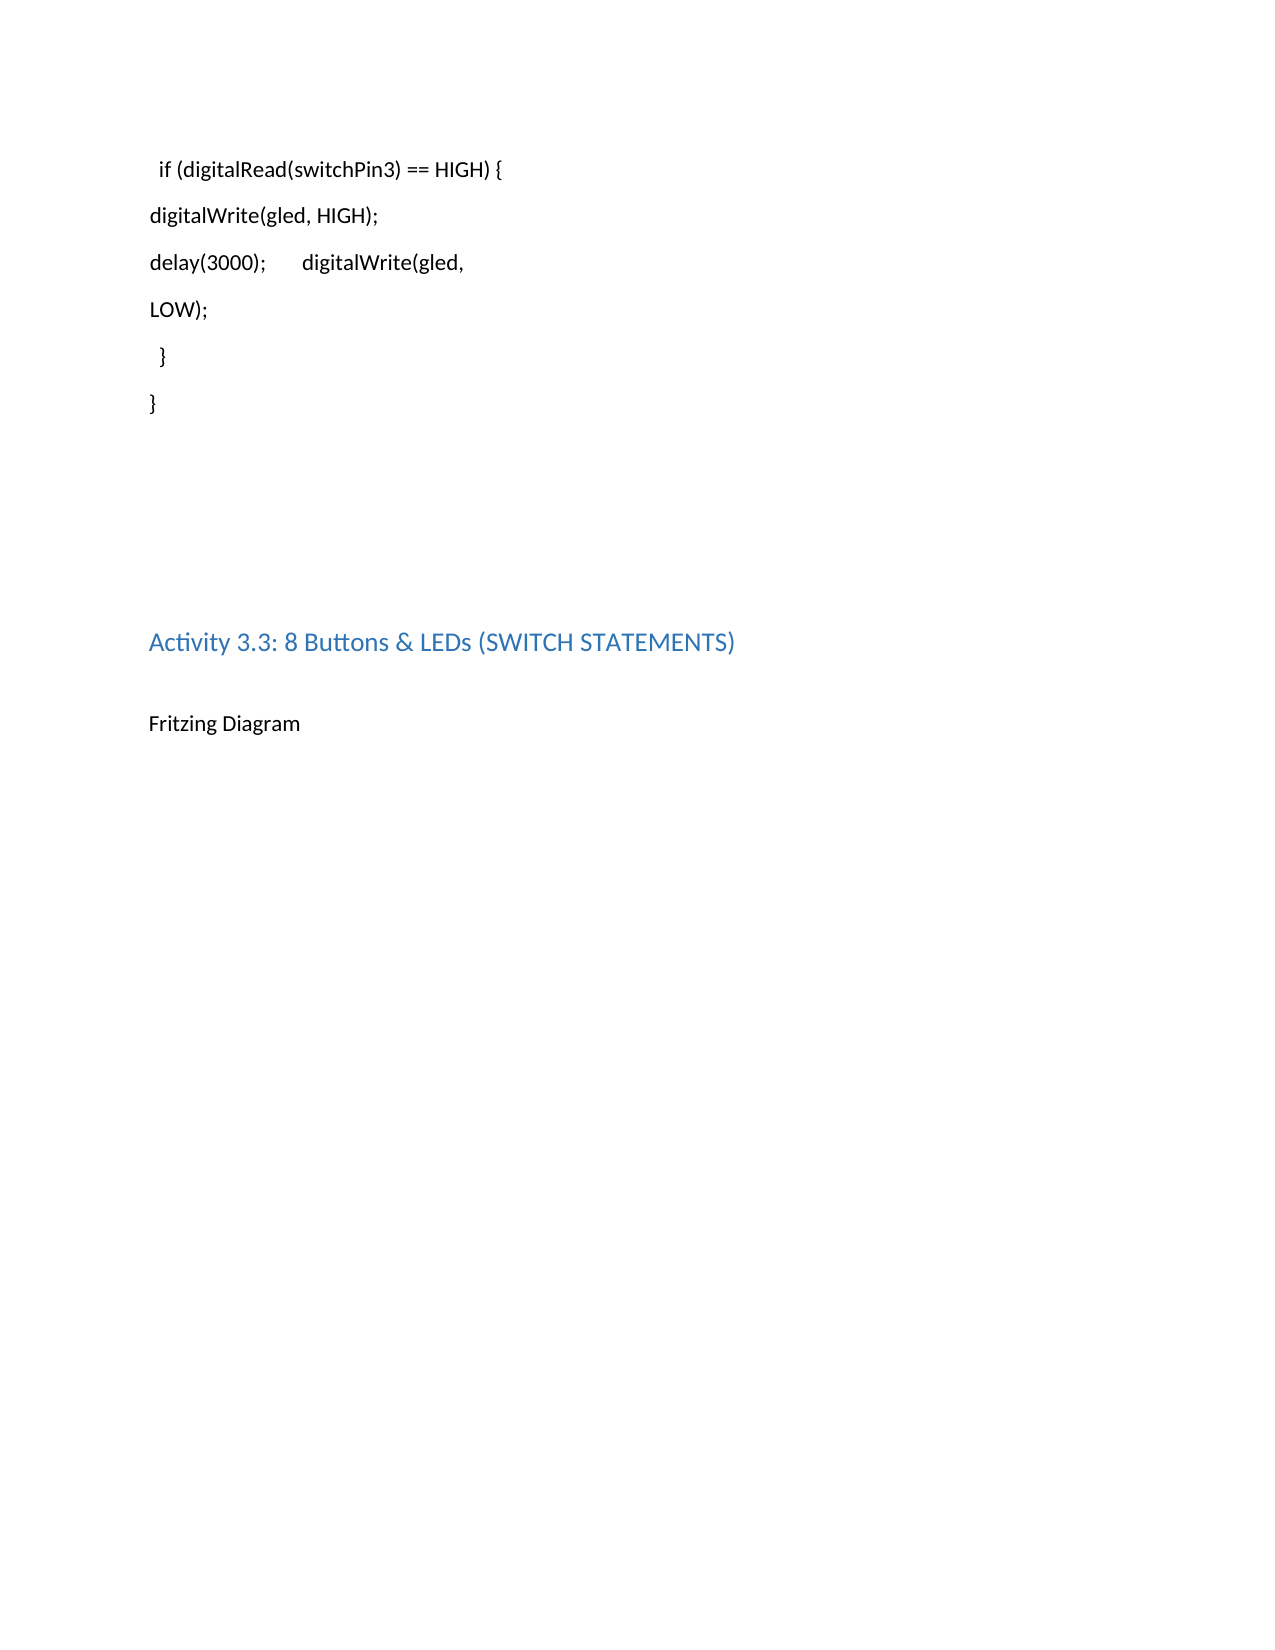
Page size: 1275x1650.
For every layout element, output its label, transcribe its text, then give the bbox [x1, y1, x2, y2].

text if (digitalRead(switchPin3) == HIGH) { digitalWrite(gled, HIGH); delay(3000); digitalWrite(gled, LOW); [148, 155, 505, 323]
text Fritzing Diagram [148, 709, 1117, 738]
text } [148, 389, 1117, 417]
text } [148, 342, 1117, 370]
subtitle Activity 3.3: 8 Buttons & LEDs (SWITCH STATEMENTS) [148, 625, 1117, 658]
